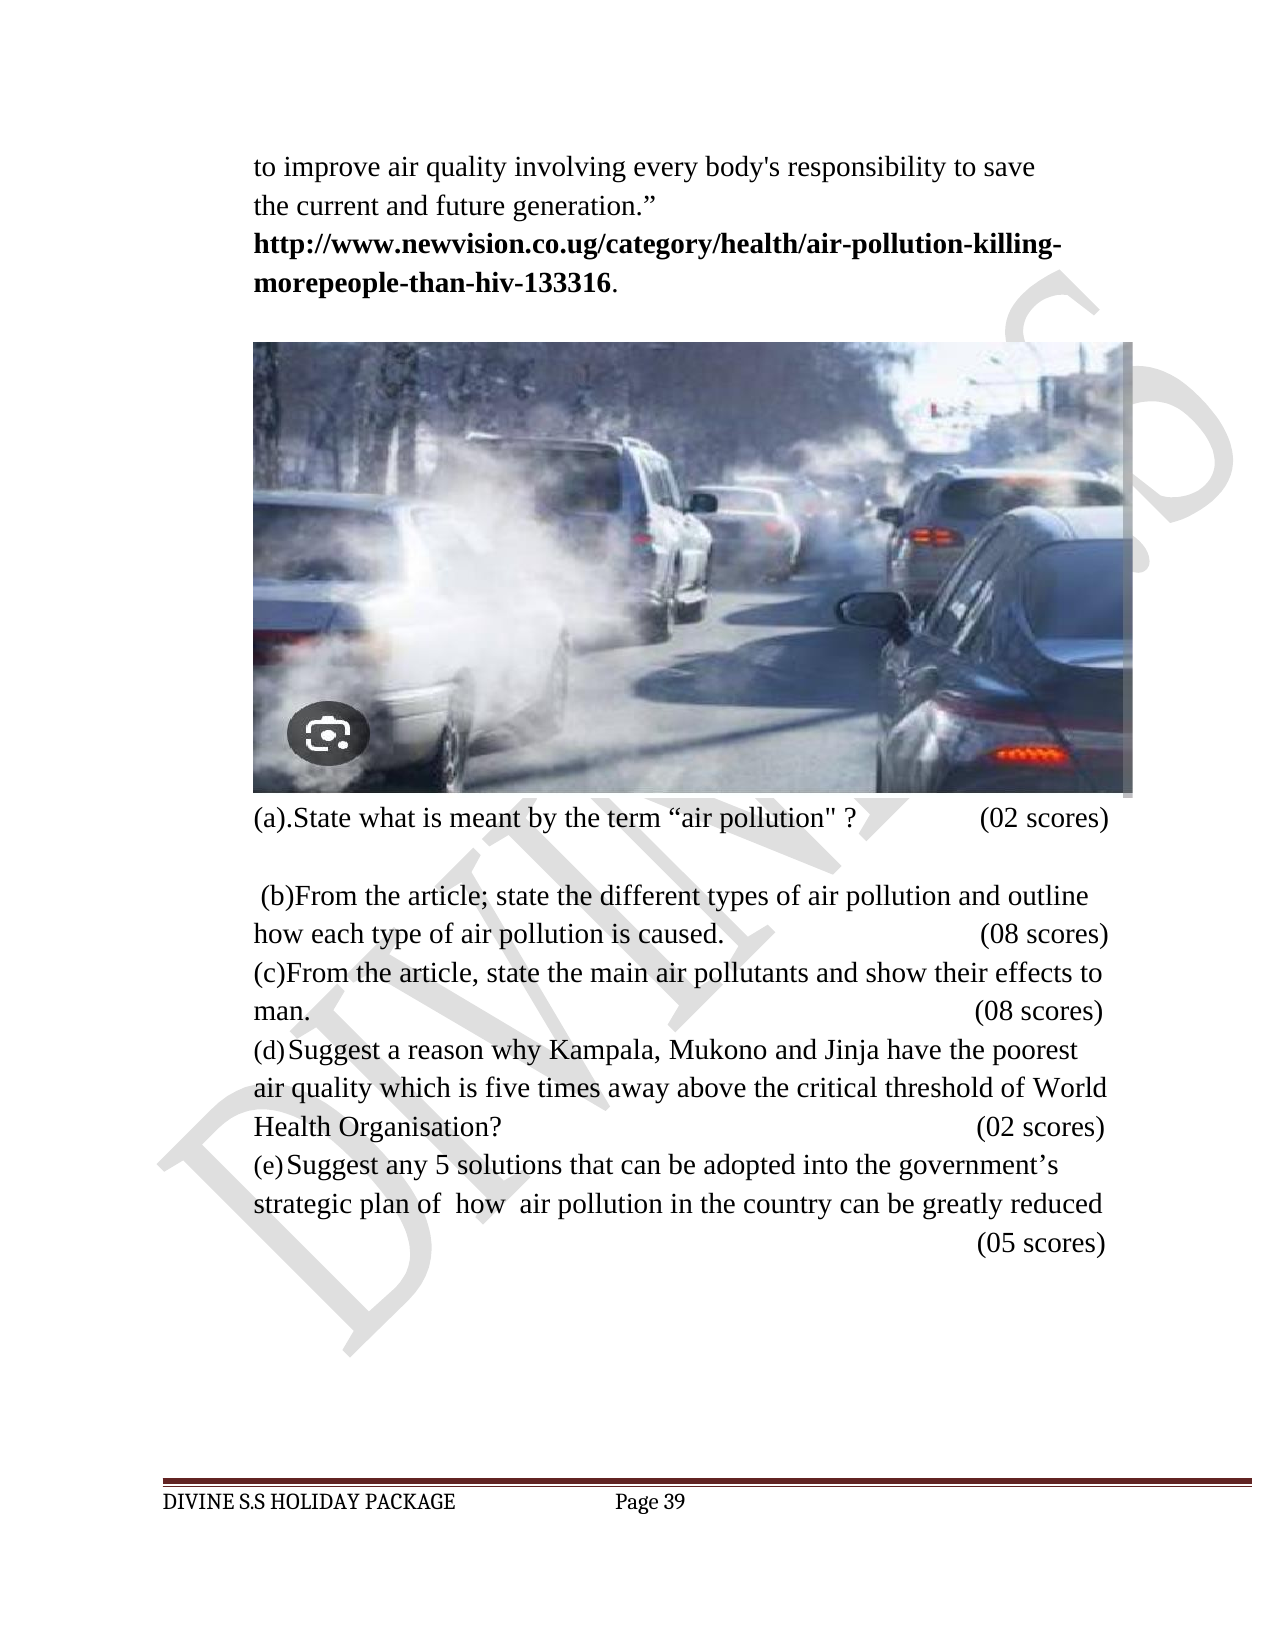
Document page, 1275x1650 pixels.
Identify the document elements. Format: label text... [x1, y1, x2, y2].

text to improve air quality involving every body's responsibility to save the current and future generation.” http://www.newvision.co.ug/category/health/air-pollution-killing- morepeople-than-hiv-133316. [253, 149, 1078, 298]
picture [253, 342, 1133, 798]
list Suggest any 5 solutions that can be adopted into the government’s strategic plan of how air pollution in the country can be greatly reduced [253, 1147, 1104, 1219]
list Suggest a reason why Kampala, Mukono and Jinja have the poorest air quality which is five times away above the critical threshold of World Health Organisation? (02 scores) [253, 1032, 1115, 1142]
text (05 scores) [977, 1225, 1252, 1258]
text (b)From the article; state the different types of air pollution and outline how each type of air pollution is caused. (08 scores) (c)From the article, state the main air pollutants and show their effects to man. (08 scores) [253, 878, 1109, 1027]
